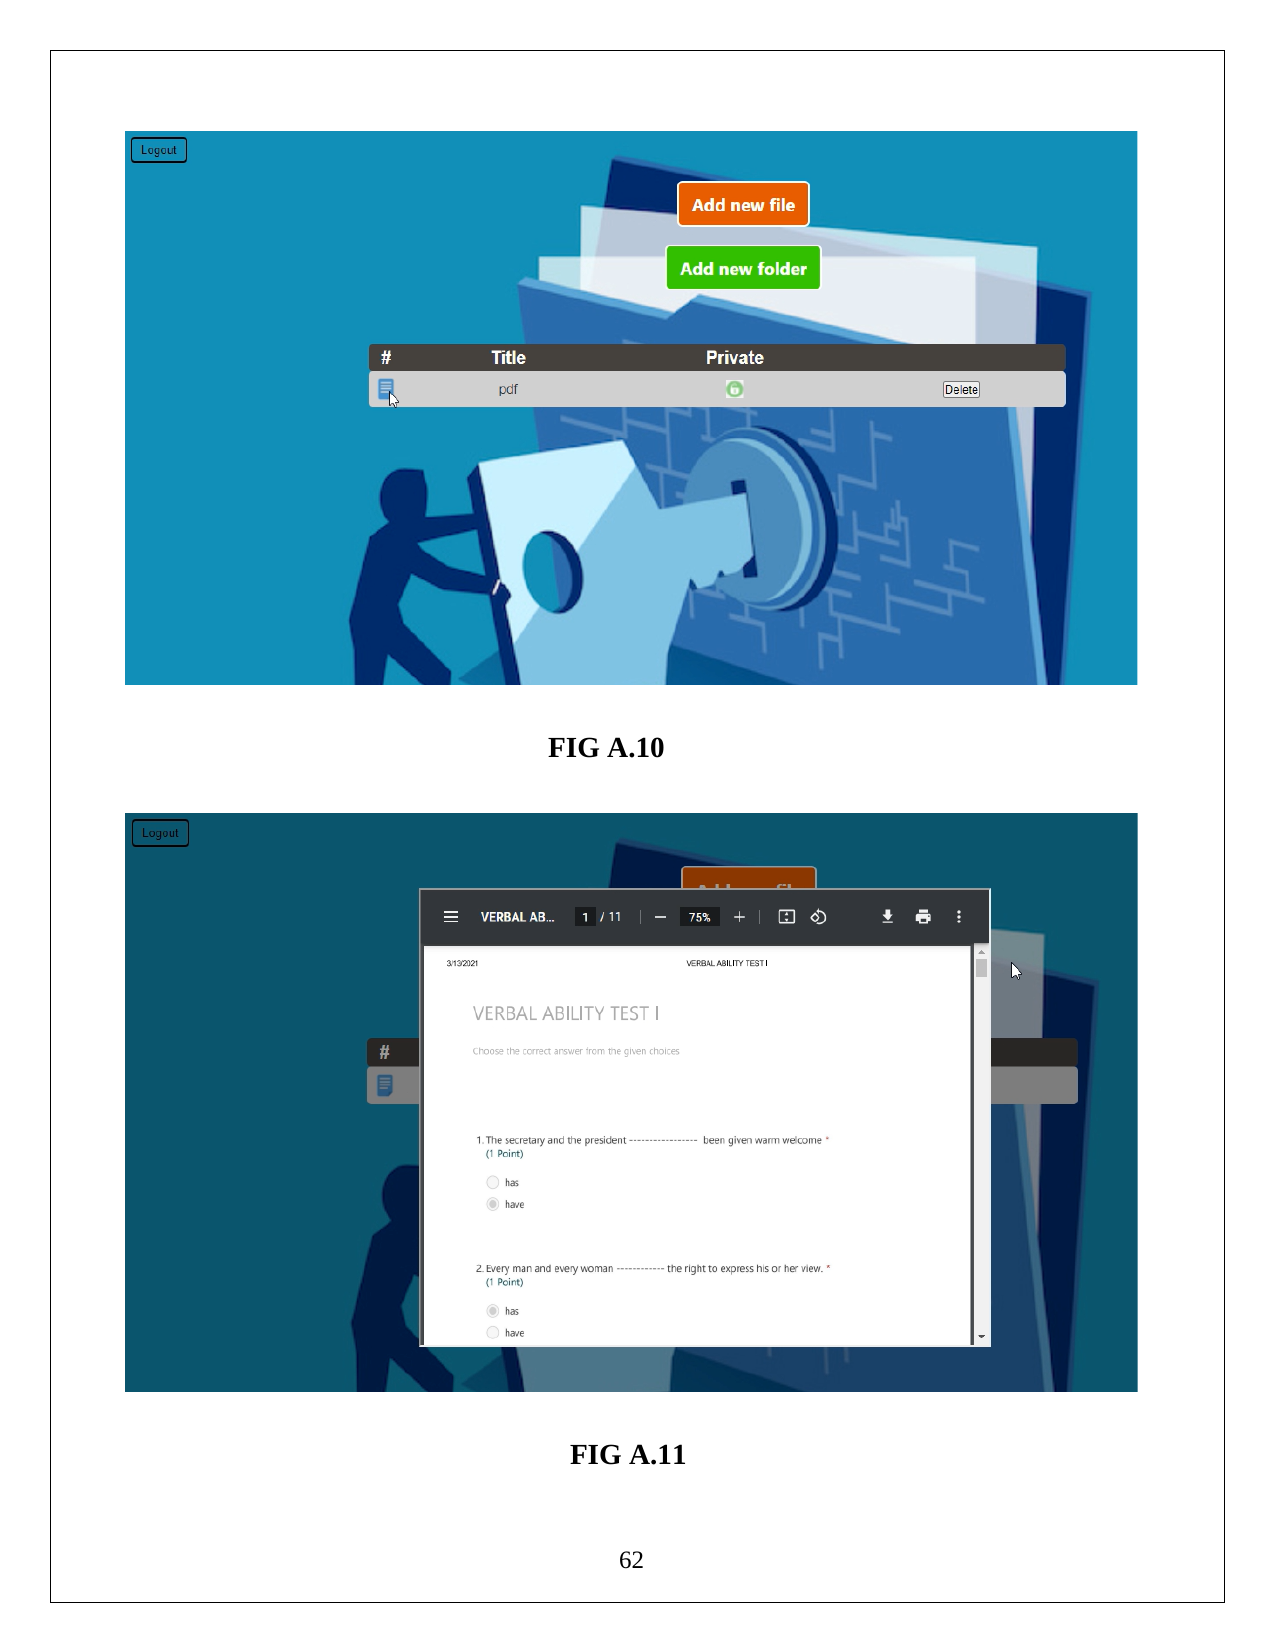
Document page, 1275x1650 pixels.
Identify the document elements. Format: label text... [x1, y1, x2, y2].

picture [125, 813, 1138, 1392]
picture [457, 1384, 463, 1392]
text FIG A.11 [125, 1437, 1138, 1471]
text FIG A.10 [125, 730, 1138, 764]
picture [125, 131, 1138, 685]
picture [464, 1373, 473, 1380]
